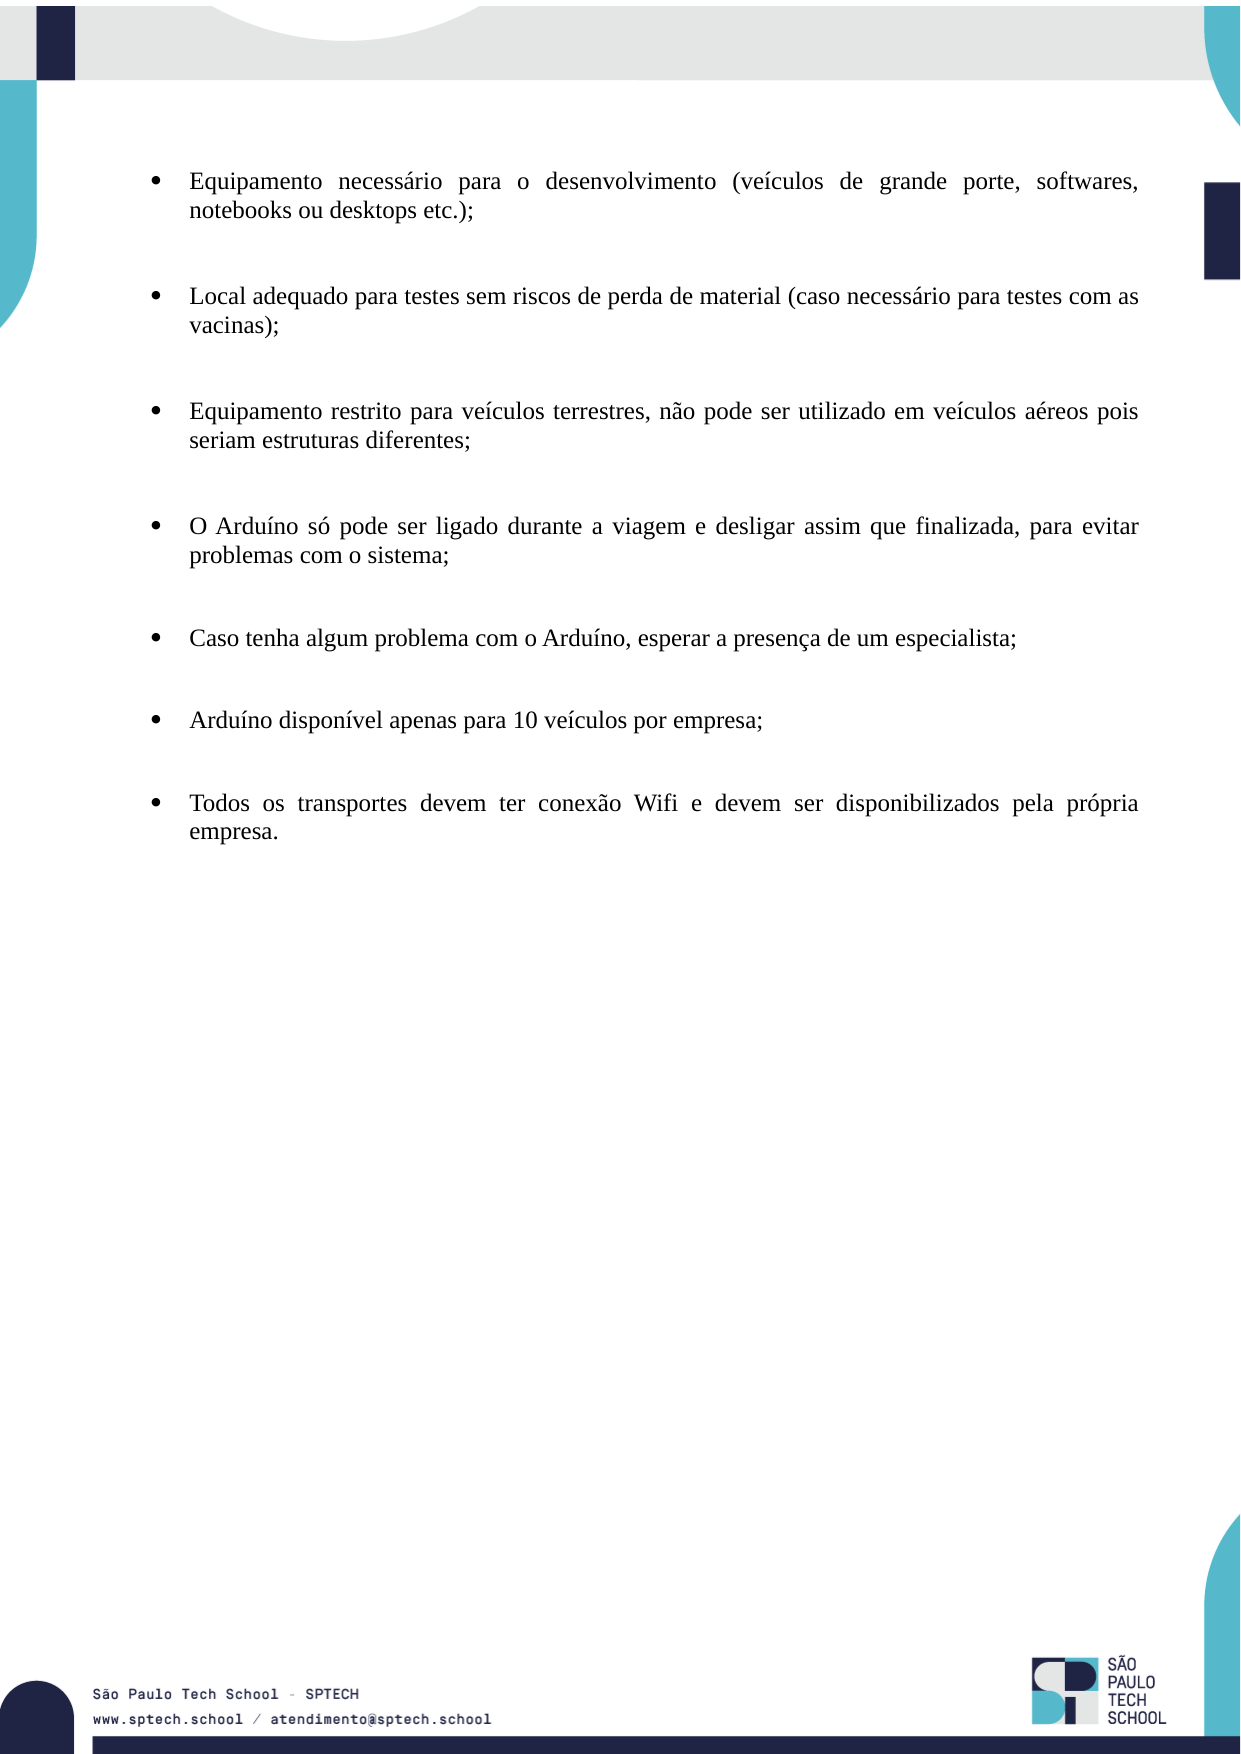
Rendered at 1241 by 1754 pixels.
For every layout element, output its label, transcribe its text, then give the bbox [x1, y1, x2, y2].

list Caso tenha algum problema com o Arduíno, esperar a presença de um especialista; [152, 623, 1140, 651]
list Arduíno disponível apenas para 10 veículos por empresa; [152, 705, 1140, 734]
list Equipamento restrito para veículos terrestres, não pode ser utilizado em veículos aéreos pois seriam estruturas diferentes; [152, 396, 1140, 454]
list Local adequado para testes sem riscos de perda de material (caso necessário para testes com as vacinas); [152, 281, 1140, 339]
list Equipamento necessário para o desenvolvimento (veículos de grande porte, softwares, notebooks ou desktops etc.); [152, 166, 1140, 224]
picture [0, 6, 1241, 1754]
list O Arduíno só pode ser ligado durante a viagem e desligar assim que finalizada, para evitar problemas com o sistema; [152, 511, 1140, 569]
list Todos os transportes devem ter conexão Wifi e devem ser disponibilizados pela própria empresa. [152, 788, 1140, 845]
